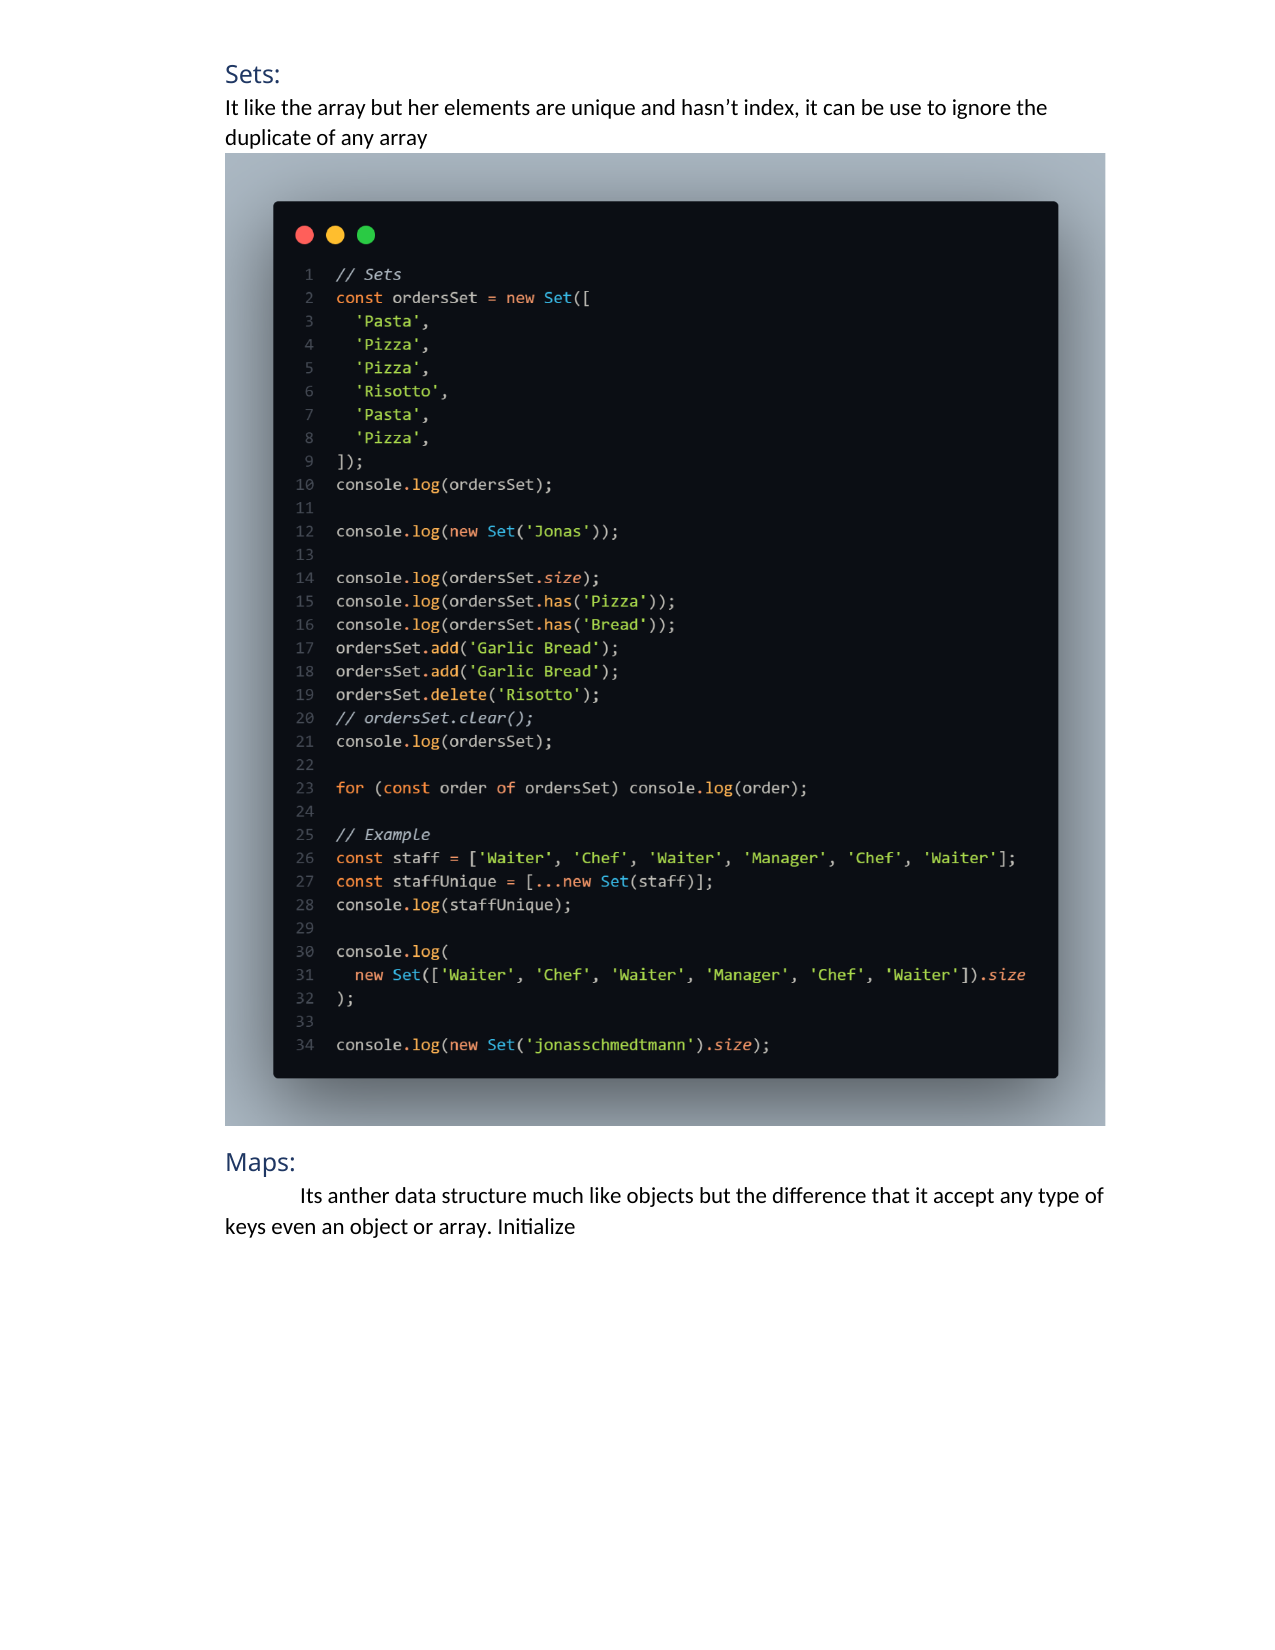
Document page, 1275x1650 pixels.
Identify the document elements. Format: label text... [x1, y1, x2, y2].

text Its anther data structure much like objects but the difference that it accept any type of keys even an object or array. Initialize [225, 1182, 1125, 1240]
subtitle Maps: [150, 1145, 1125, 1179]
picture [225, 153, 1106, 1126]
subtitle Sets: [150, 56, 1125, 90]
